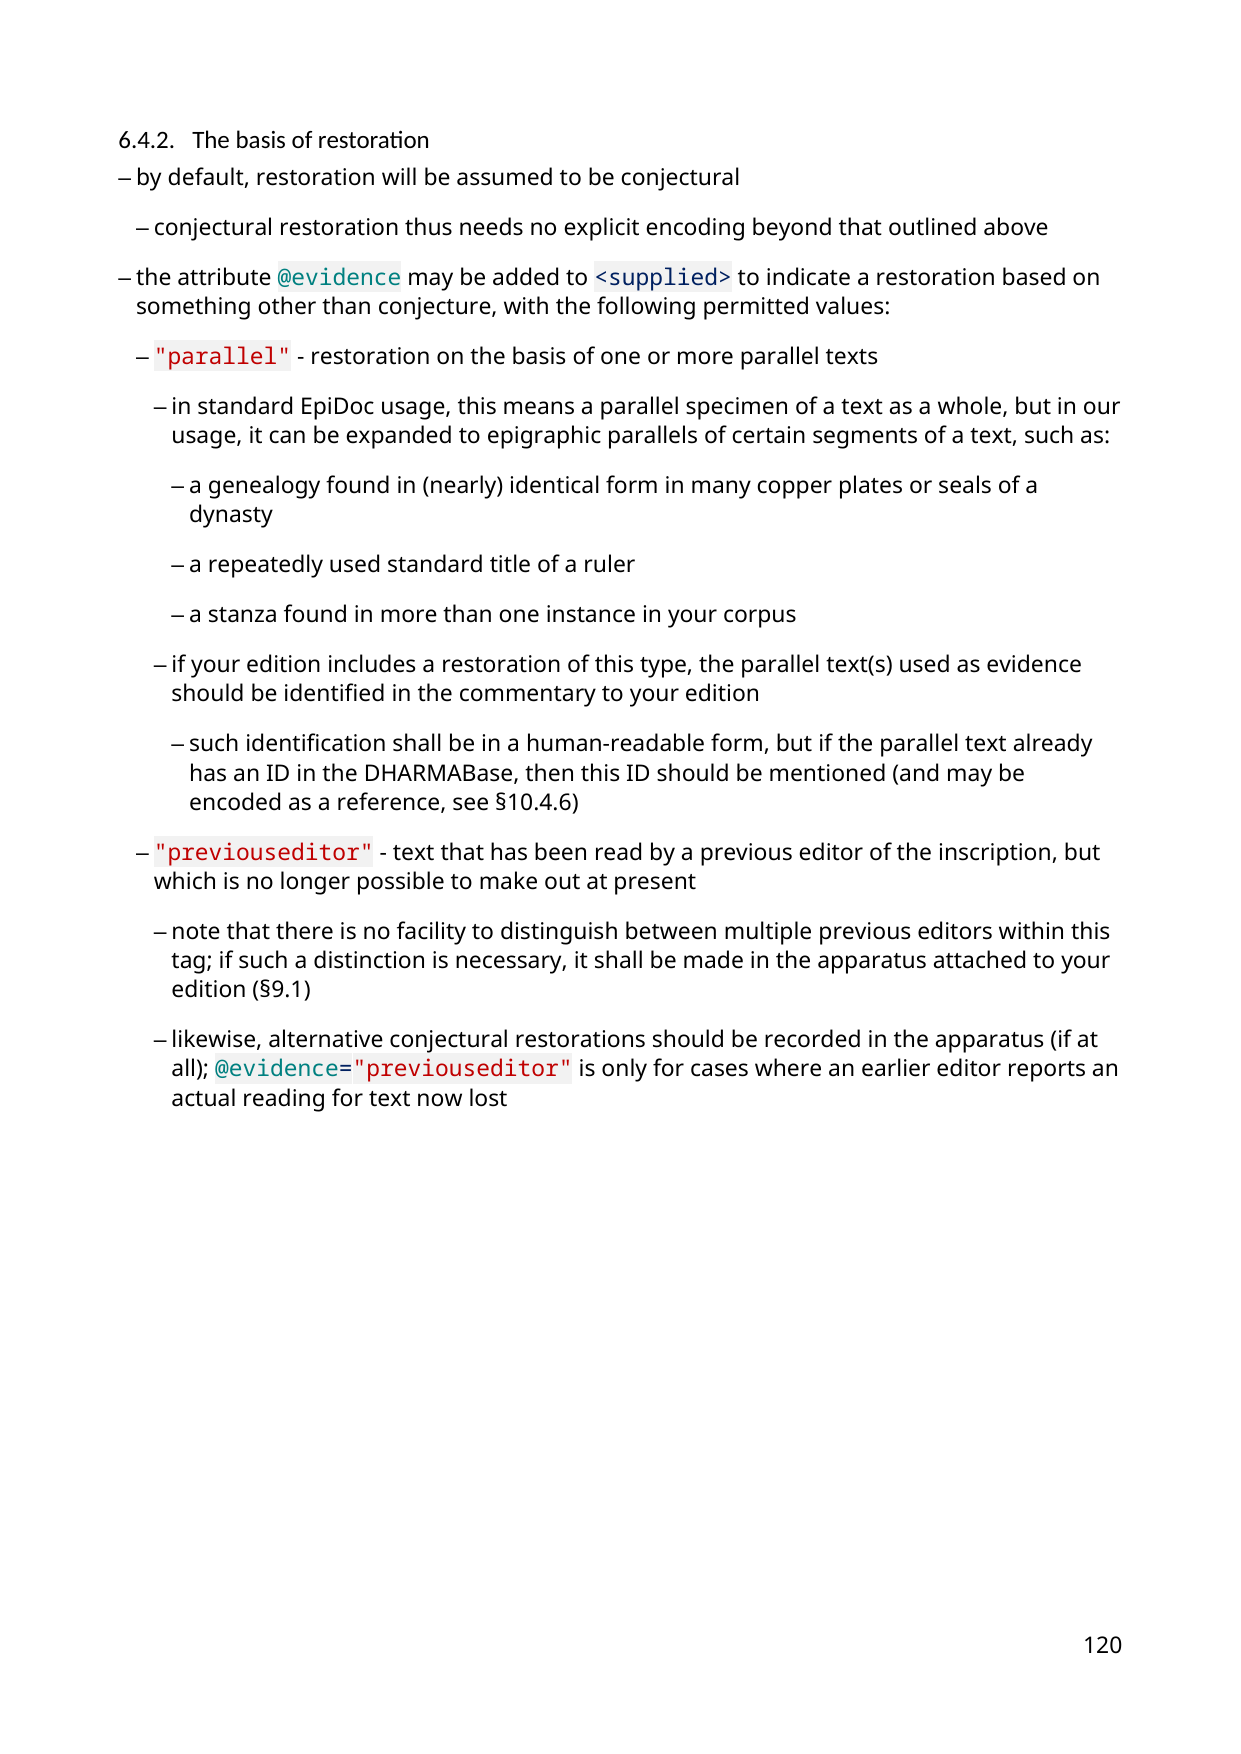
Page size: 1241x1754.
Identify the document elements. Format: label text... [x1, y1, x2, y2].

list such identification shall be in a human-readable form, but if the parallel text already has an ID in the DHARMABase, then this ID should be mentioned (and may be encoded as a reference, see §10.4.6) [171, 728, 1122, 816]
list a genealogy found in (nearly) identical form in many copper plates or seals of a dynasty [171, 470, 1122, 528]
list note that there is no facility to distinguish between multiple previous editors within this tag; if such a distinction is necessary, it shall be made in the apparatus attached to your edition (§9.1) [153, 916, 1122, 1003]
list conjectural restoration thus needs no explicit encoding beyond that outlined above [136, 212, 1122, 241]
list "previouseditor" - text that has been read by a previous editor of the inscription, but which is no longer possible to make out at present [136, 837, 1122, 895]
list the attribute @evidence may be added to <supplied> to indicate a restoration based on something other than conjecture, with the following permitted values: [118, 262, 1122, 320]
list "parallel" - restoration on the basis of one or more parallel texts [291, 341, 1122, 370]
list a stanza found in more than one instance in your corpus [171, 599, 1122, 628]
list likewise, alternative conjectural restorations should be recorded in the apparatus (if at all); @evidence="previouseditor" is only for cases where an earlier editor reports an actual reading for text now lost [153, 1024, 1122, 1112]
list in standard EpiDoc usage, this means a parallel specimen of a text as a whole, but in our usage, it can be expanded to epigraphic parallels of certain segments of a text, such as: [153, 391, 1122, 449]
list a repeatedly used standard title of a ruler [171, 549, 1122, 578]
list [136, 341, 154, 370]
list if your edition includes a restoration of this type, the parallel text(s) used as evidence should be identified in the commentary to your edition [153, 649, 1122, 708]
list by default, restoration will be assumed to be conjectural [118, 162, 1122, 191]
subtitle The basis of restoration [118, 118, 1122, 156]
